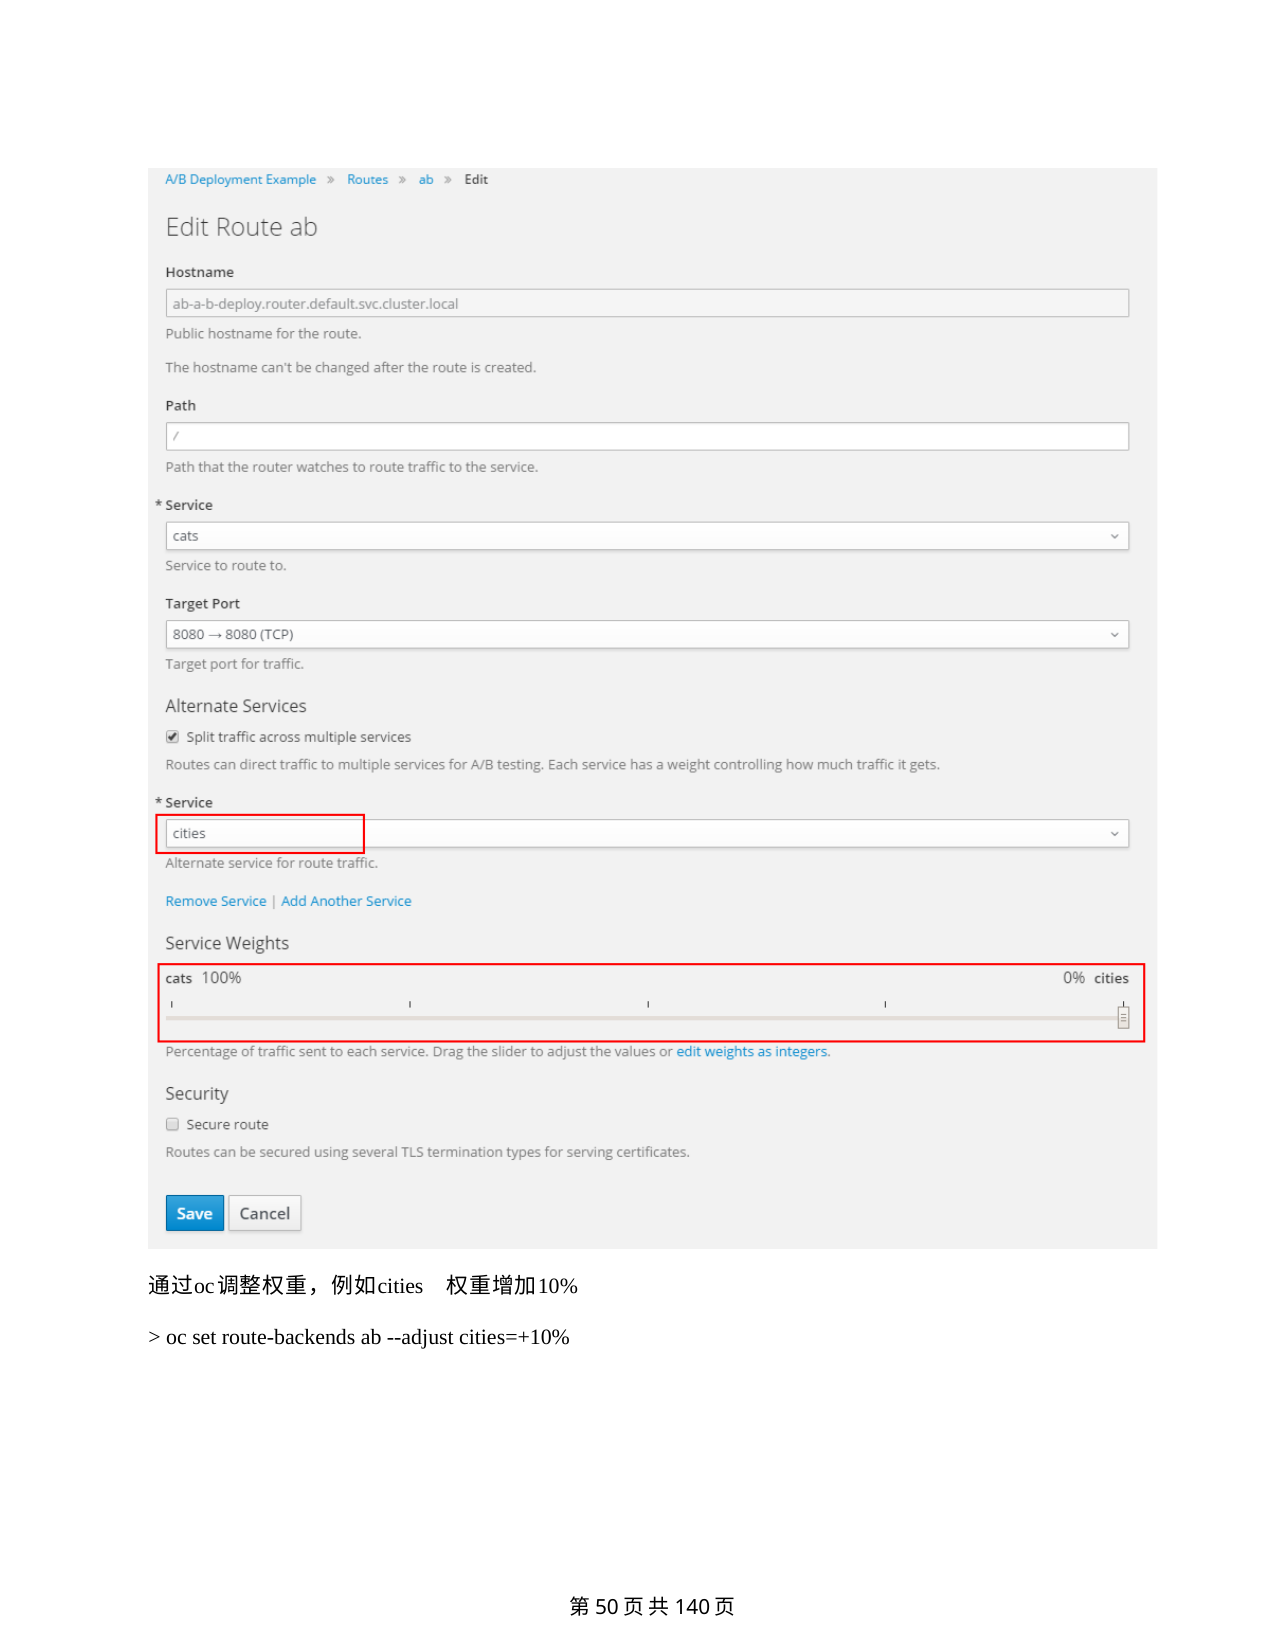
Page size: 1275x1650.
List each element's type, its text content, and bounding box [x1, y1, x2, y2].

picture [148, 168, 1158, 1249]
text 通过oc调整权重，例如cities权重增加10% [148, 1265, 1156, 1302]
text > oc set route-backends ab --adjust cities=+10% [148, 1318, 1156, 1356]
